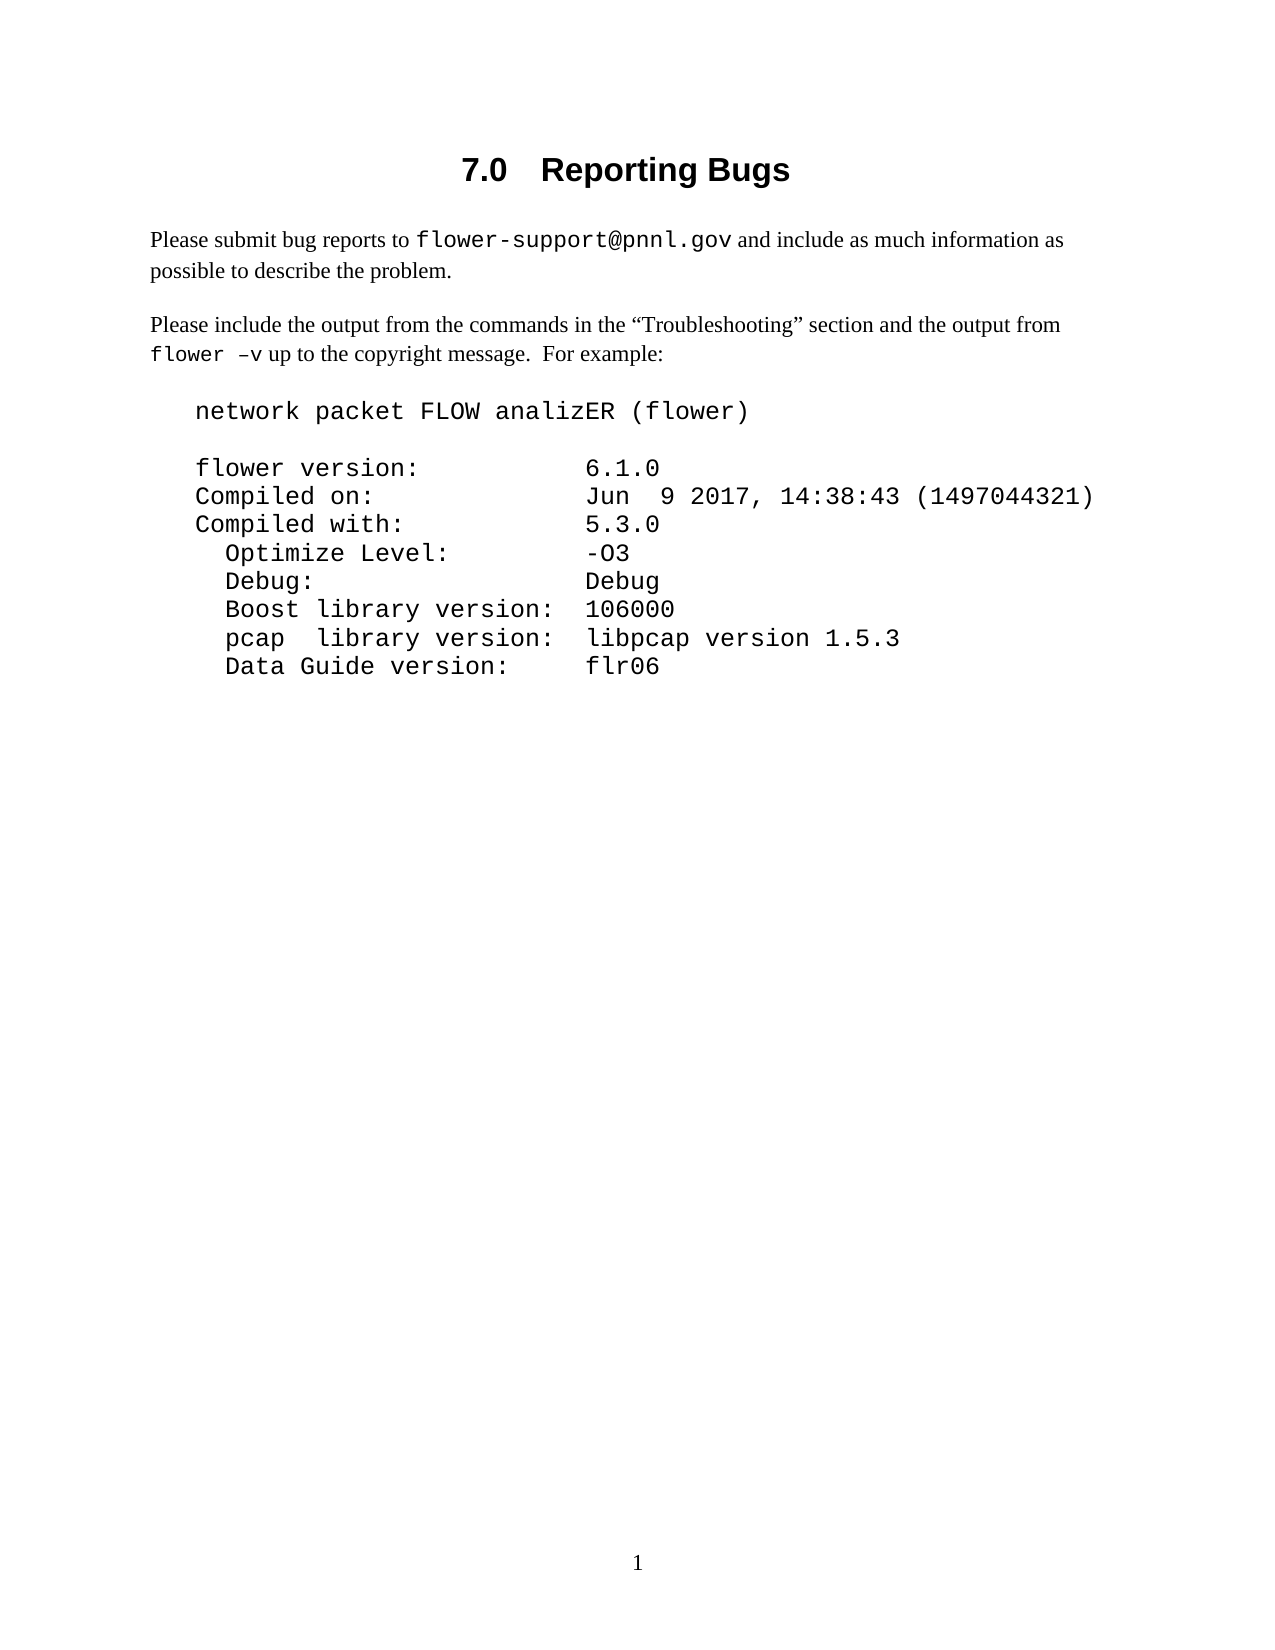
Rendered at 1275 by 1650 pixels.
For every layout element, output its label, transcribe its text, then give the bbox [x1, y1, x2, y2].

text Boost library version: 106000 [150, 597, 1125, 625]
text network packet FLOW analizER (flower) [150, 399, 1125, 427]
text flower version: 6.1.0 [150, 455, 1125, 484]
text Please submit bug reports to flower-support@pnnl.gov and include as much information as possible to describe the problem. [150, 226, 1125, 283]
text Please include the output from the commands in the “Troubleshooting” section and the output from flower –v up to the copyright message. For example: [150, 311, 1125, 367]
text Optimize Level: -O3 [150, 540, 1125, 569]
subtitle Reporting Bugs [150, 150, 1125, 188]
text Data Guide version: flr06 [150, 654, 1125, 682]
text pcap library version: libpcap version 1.5.3 [150, 625, 1125, 654]
text Debug: Debug [150, 569, 1125, 597]
text Compiled with: 5.3.0 [150, 512, 1125, 540]
text Compiled on: Jun 9 2017, 14:38:43 (1497044321) [150, 484, 1125, 512]
